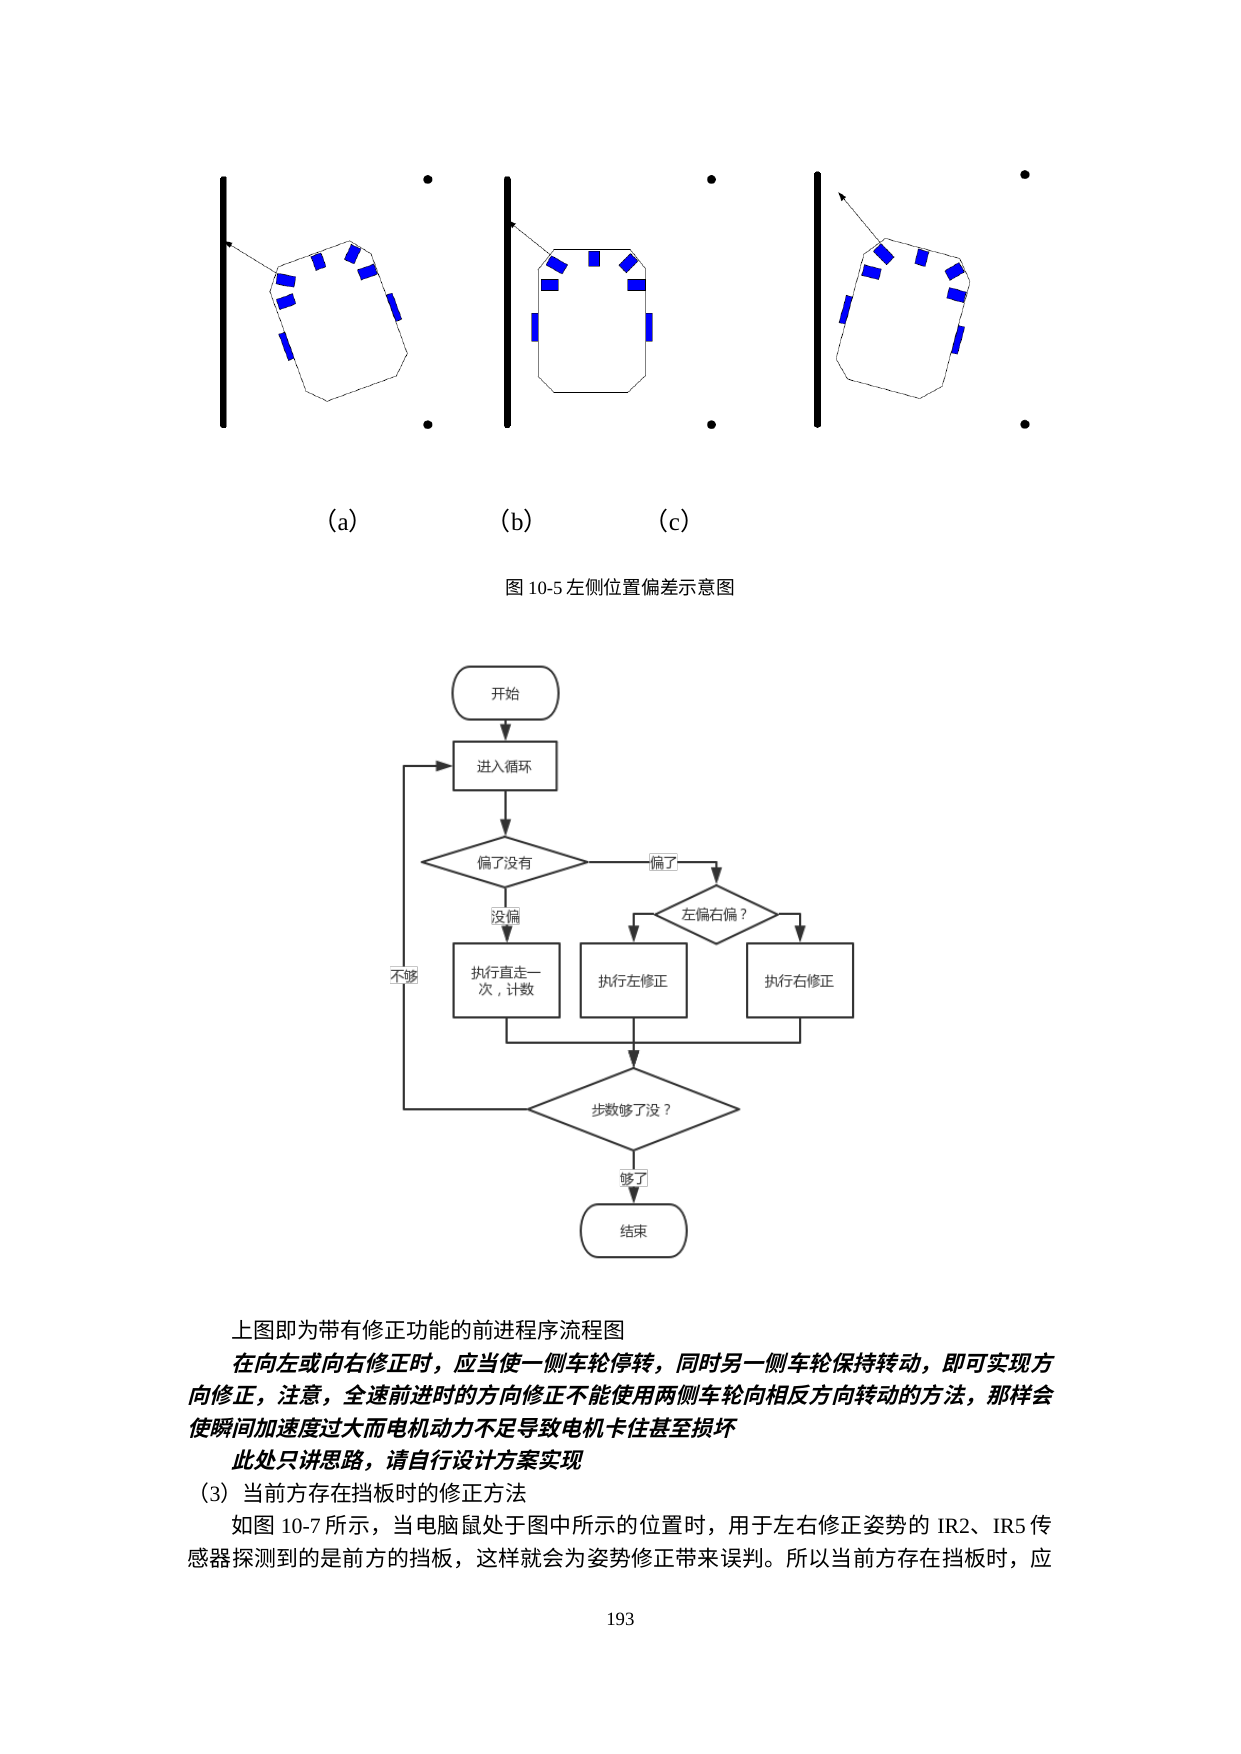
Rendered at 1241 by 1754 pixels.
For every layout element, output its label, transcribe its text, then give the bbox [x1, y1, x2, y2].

text 在向左或向右修正时，应当使一侧车轮停转，同时另一侧车轮保持转动，即可实现方向修正，注意，全速前进时的方向修正不能使用两侧车轮向相反方向转动的方法，那样会使瞬间加速度过大而电机动力不足导致电机卡住甚至损坏 [187, 1346, 1053, 1443]
text 上图即为带有修正功能的前进程序流程图 [187, 1313, 1053, 1346]
text （a） （b） （c） [187, 444, 1053, 552]
text 此处只讲思路，请自行设计方案实现 [187, 1443, 1053, 1476]
text （3）当前方存在挡板时的修正方法 [187, 1476, 1053, 1508]
picture [187, 162, 1054, 444]
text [187, 1508, 1053, 1573]
text 图10-5左侧位置偏差示意图 [187, 570, 1053, 603]
picture [353, 616, 887, 1291]
